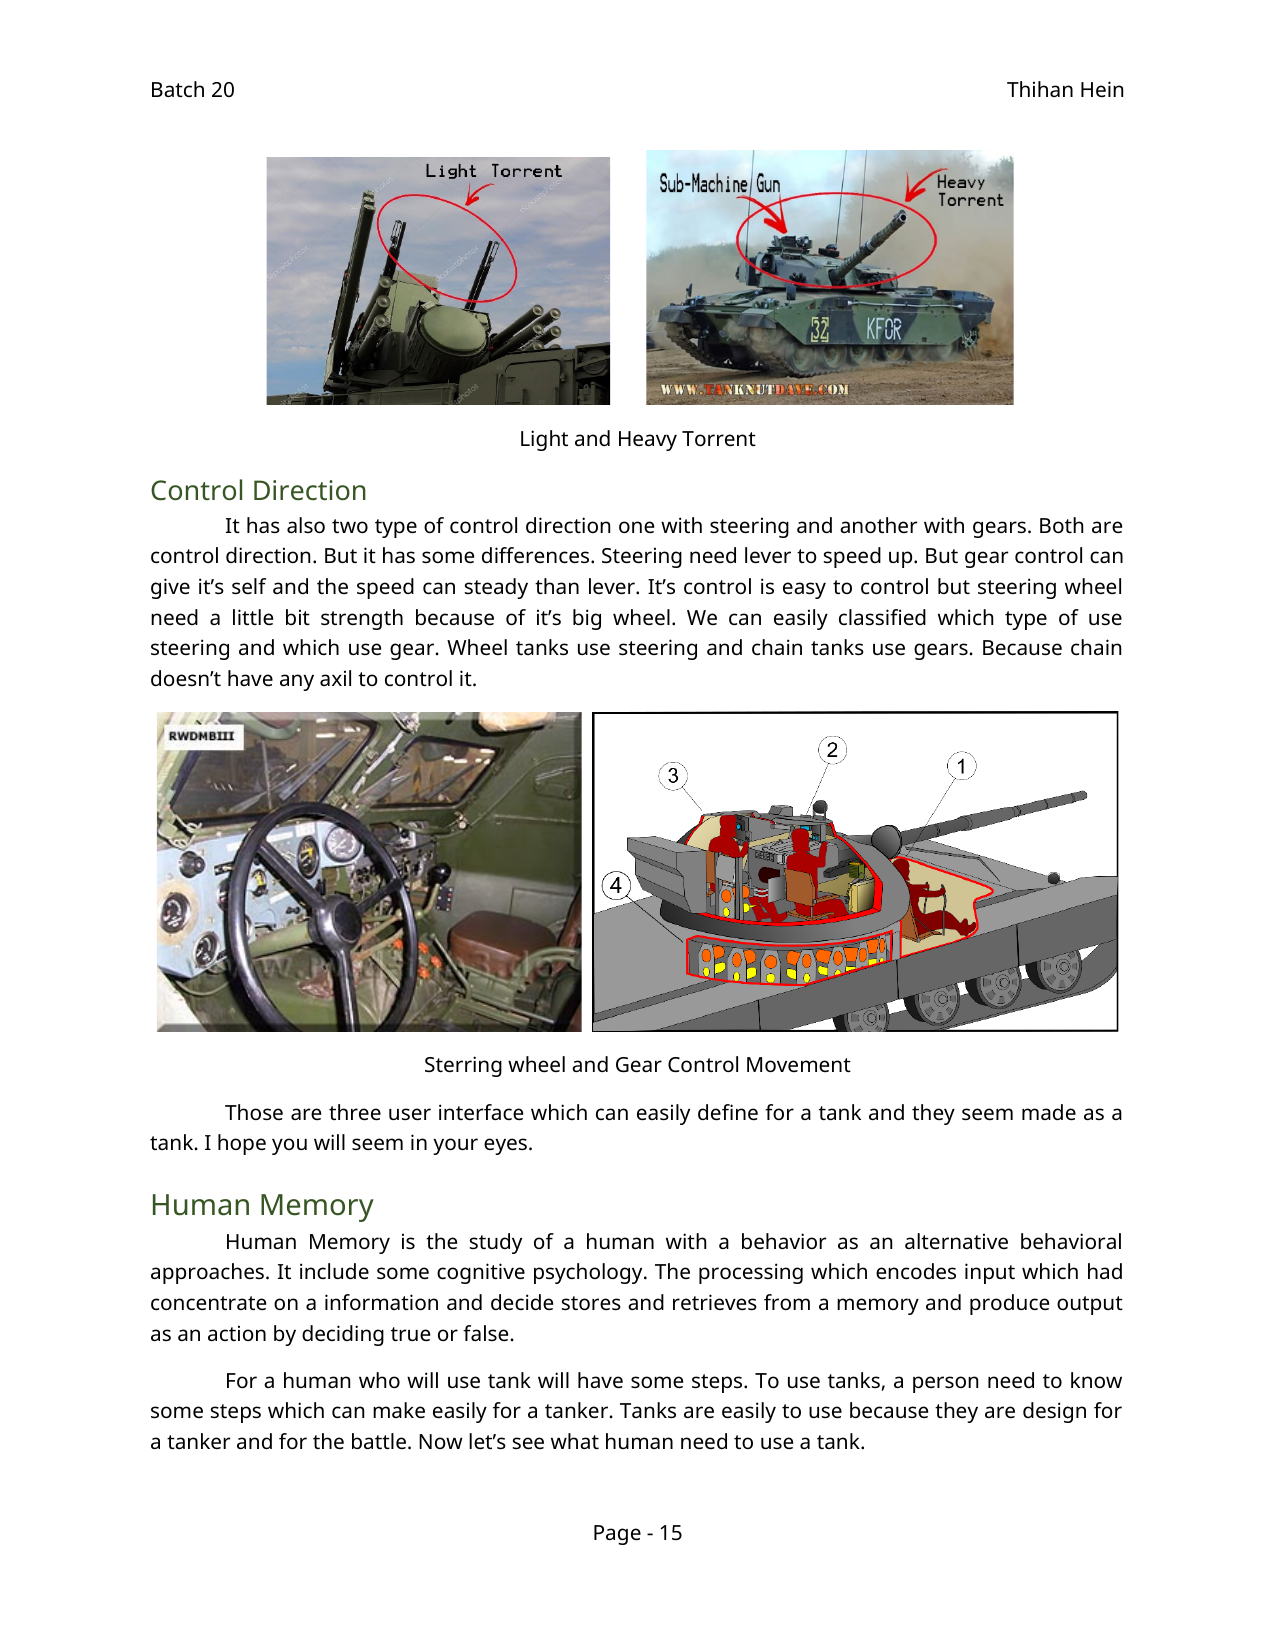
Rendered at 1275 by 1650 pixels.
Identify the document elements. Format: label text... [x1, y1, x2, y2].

picture [646, 150, 1014, 405]
picture [156, 712, 582, 1032]
text Sterring wheel and Gear Control Movement [150, 1051, 1125, 1079]
text Those are three user interface which can easily define for a tank and they seem made as a tank. I hope you will seem in your eyes. [150, 1098, 1125, 1157]
subtitle Control Direction [150, 471, 1125, 508]
text It has also two type of control direction one with steering and another with gears. Both are control direction. But it has some differences. Steering need lever to speed up. But gear control can give it’s self and the speed can steady than lever. It’s control is easy to control but steering wheel need a little bit strength because of it’s big wheel. We can easily classified which type of use steering and which use gear. Wheel tanks use steering and chain tanks use gears. Because chain doesn’t have any axil to control it. [150, 511, 1125, 692]
text For a human who will use tank will have some steps. To use tanks, a person need to know some steps which can make easily for a tanker. Tanks are easily to use because they are design for a tanker and for the battle. Now let’s see what human need to use a tank. [150, 1366, 1125, 1456]
picture [266, 157, 611, 405]
picture [592, 711, 1119, 1032]
text Human Memory is the study of a human with a behavior as an alternative behavioral approaches. It include some cognitive psychology. The processing which encodes input which had concentrate on a information and decide stores and retrieves from a memory and produce output as an action by deciding true or false. [150, 1227, 1125, 1347]
subtitle Human Memory [150, 1184, 1125, 1224]
text Light and Heavy Torrent [150, 424, 1125, 452]
